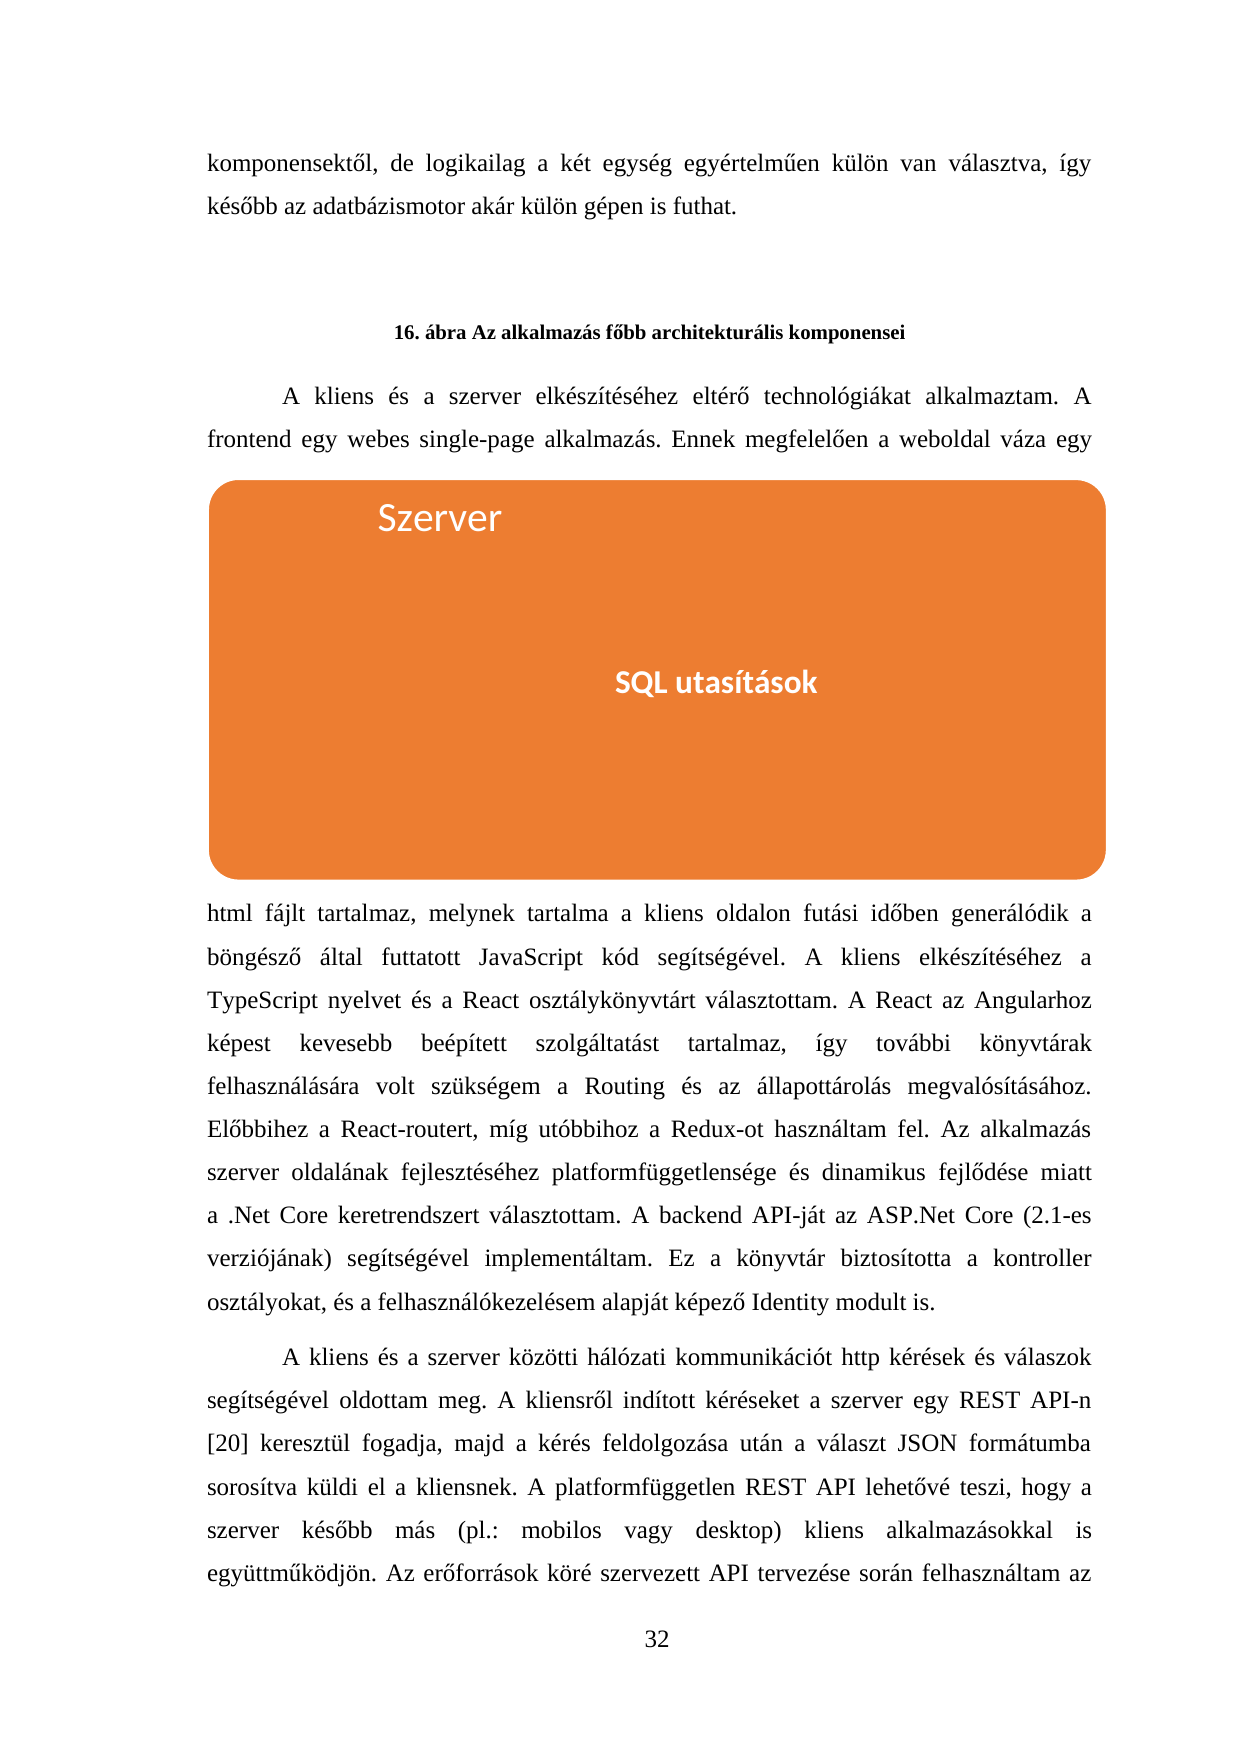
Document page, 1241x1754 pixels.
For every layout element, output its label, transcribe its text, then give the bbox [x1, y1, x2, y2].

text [207, 1342, 1092, 1587]
text A kliens és a szerver elkészítéséhez eltérő technológiákat alkalmaztam. A frontend egy webes single-page alkalmazás. Ennek megfelelően a weboldal váza egy html fájlt tartalmaz, melynek tartalma a kliens oldalon futási időben generálódik a böngésző által futtatott JavaScript kód segítségével. A kliens elkészítéséhez a TypeScript nyelvet és a React osztálykönyvtárt választottam. A React az Angularhoz képest kevesebb beépített szolgáltatást tartalmaz, így további könyvtárak felhasználására volt szükségem a Routing és az állapottárolás megvalósításához. Előbbihez a React-routert, míg utóbbihoz a Redux-ot használtam fel. Az alkalmazás szerver oldalának fejlesztéséhez platformfüggetlensége és dinamikus fejlődése miatt a .Net Core keretrendszert választottam. A backend API-ját az ASP.Net Core (2.1-es verziójának) segítségével implementáltam. Ez a könyvtár biztosította a kontroller osztályokat, és a felhasználókezelésem alapját képező Identity modult is. [207, 381, 1092, 498]
text A kliens és a szerver elkészítéséhez eltérő technológiákat alkalmaztam. A frontend egy webes single-page alkalmazás. Ennek megfelelően a weboldal váza egy html fájlt tartalmaz, melynek tartalma a kliens oldalon futási időben generálódik a böngésző által futtatott JavaScript kód segítségével. A kliens elkészítéséhez a TypeScript nyelvet és a React osztálykönyvtárt választottam. A React az Angularhoz képest kevesebb beépített szolgáltatást tartalmaz, így további könyvtárak felhasználására volt szükségem a Routing és az állapottárolás megvalósításához. Előbbihez a React-routert, míg utóbbihoz a Redux-ot használtam fel. Az alkalmazás szerver oldalának fejlesztéséhez platformfüggetlensége és dinamikus fejlődése miatt a .Net Core keretrendszert választottam. A backend API-ját az ASP.Net Core (2.1-es verziójának) segítségével implementáltam. Ez a könyvtár biztosította a kontroller osztályokat, és a felhasználókezelésem alapját képező Identity modult is. [207, 862, 1092, 1315]
text A hirdetési alkalmazás két fő komponensből - egy webes kliensből és egy azt kiszolgáló szerverből - épül fel. A szerveren belül elkülönül a backend üzleti logikai és az adatelérési réteg, így az alkalmazás magas szintű felépítését egy klasszikus három rétegű architektúra határozza meg. A webes kliens és a szerver futása fizikailag is elkülönül egymástól. A React technológiával megvalósított kliens a felhasználók böngészőjében, míg a .Net szerver egy erre dedikált központi gépen vagy gépeken fut. Jelenleg az adatbázis fizikailag nem különül el a backend logikát futtató komponensektől, de logikailag a két egység egyértelműen külön van választva, így később az adatbázismotor akár külön gépen is futhat. [207, 148, 1092, 219]
